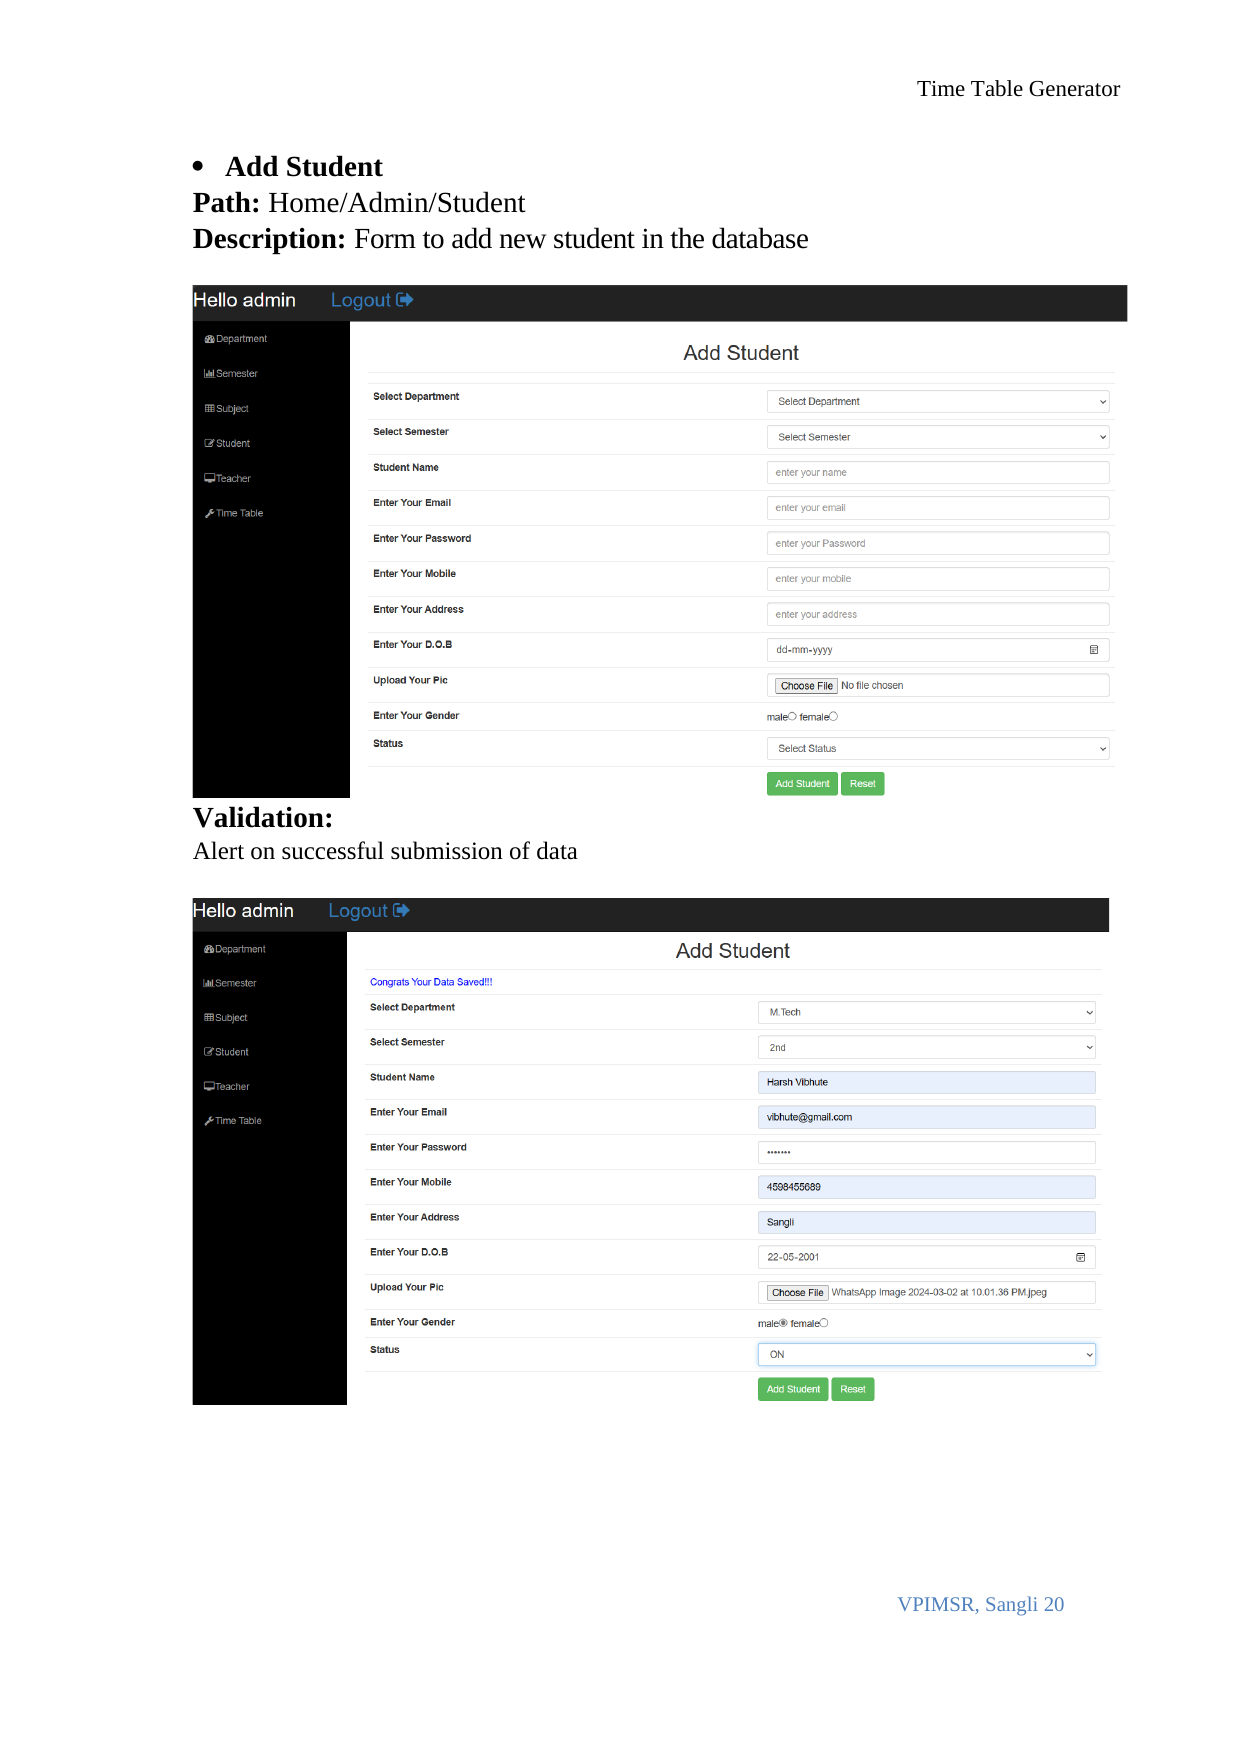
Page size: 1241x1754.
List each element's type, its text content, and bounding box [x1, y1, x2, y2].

subtitle Validation: [136, 800, 1102, 833]
text Path: Home/Admin/Student [136, 185, 1102, 218]
text Description: Form to add new student in the database [136, 221, 1102, 254]
subtitle Add Student [136, 149, 1102, 183]
text Alert on successful submission of data [136, 836, 1102, 864]
